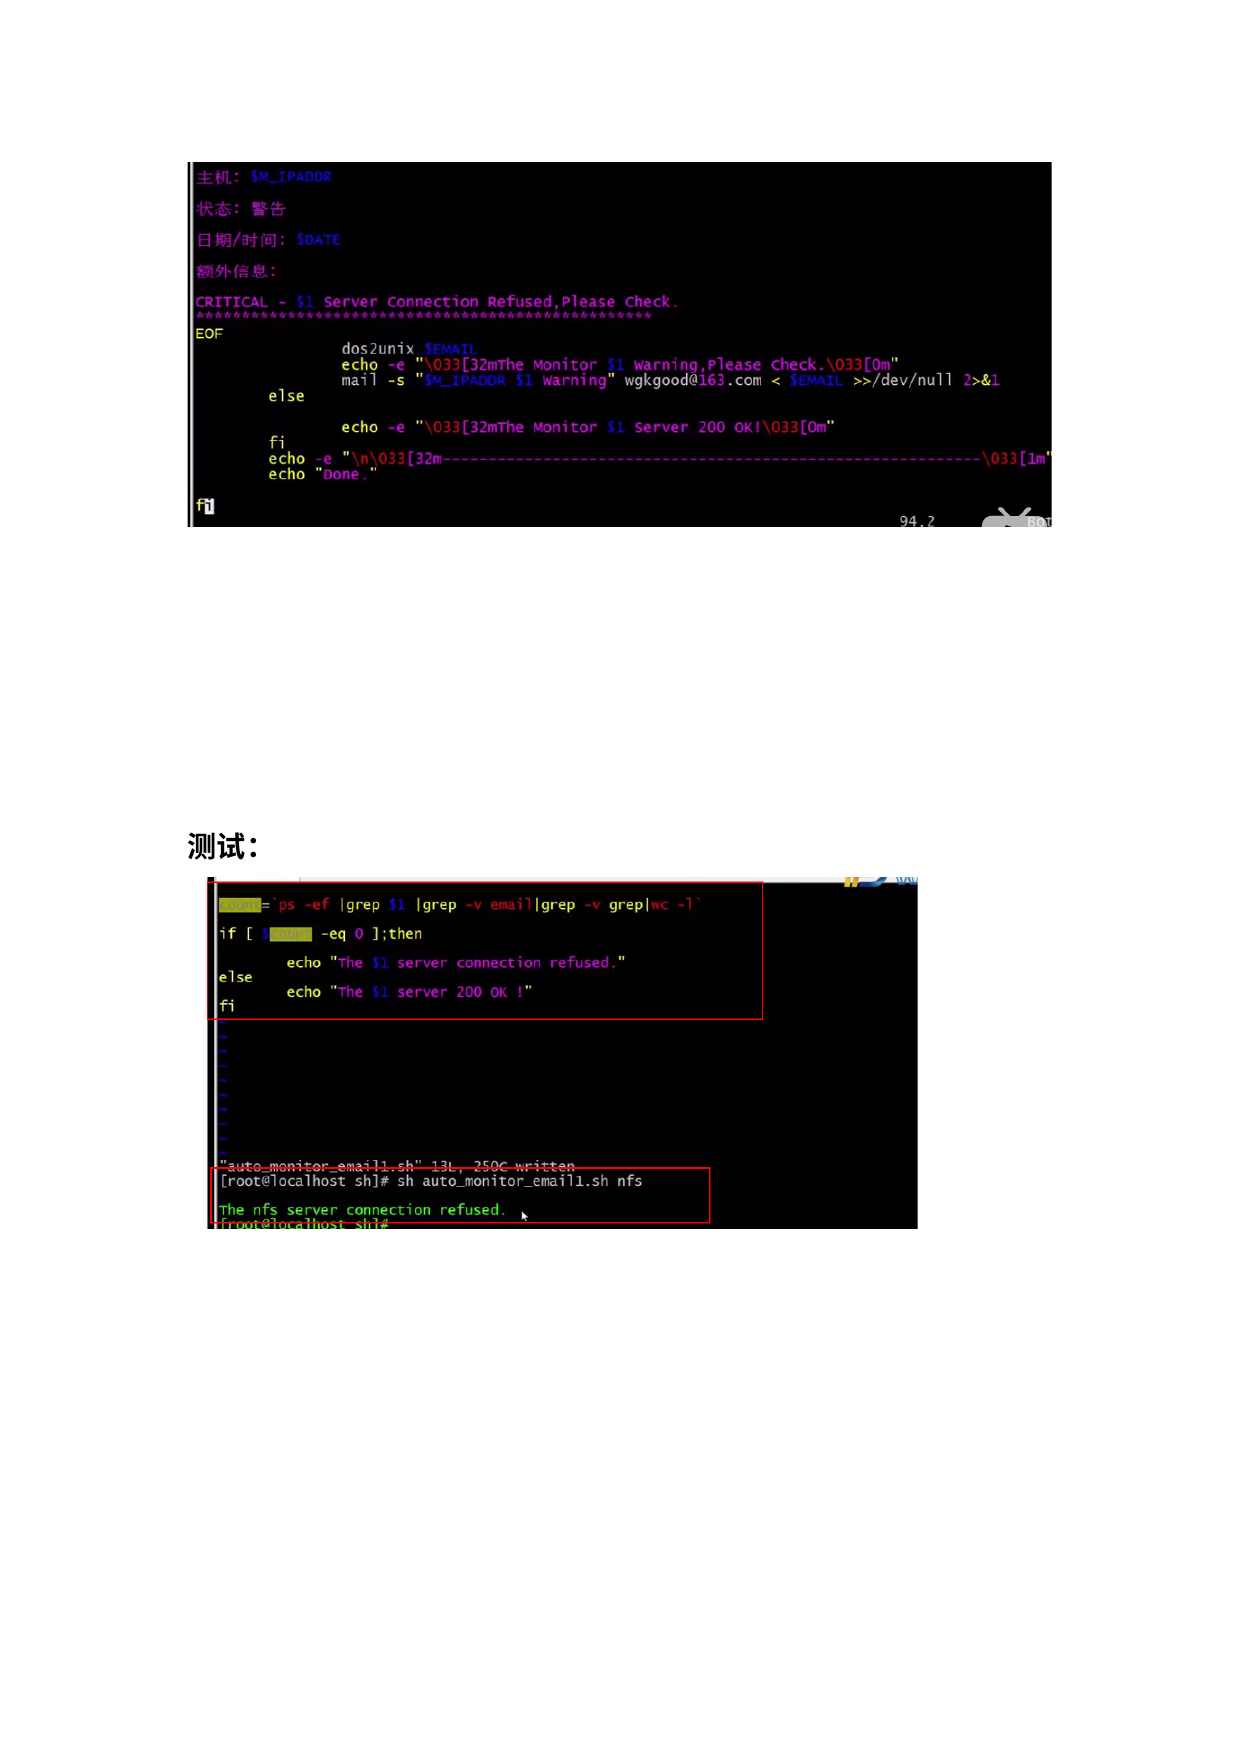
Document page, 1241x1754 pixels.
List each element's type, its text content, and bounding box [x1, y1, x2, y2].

picture [187, 162, 1052, 527]
list 测试： [187, 812, 1053, 877]
picture [187, 877, 918, 1229]
